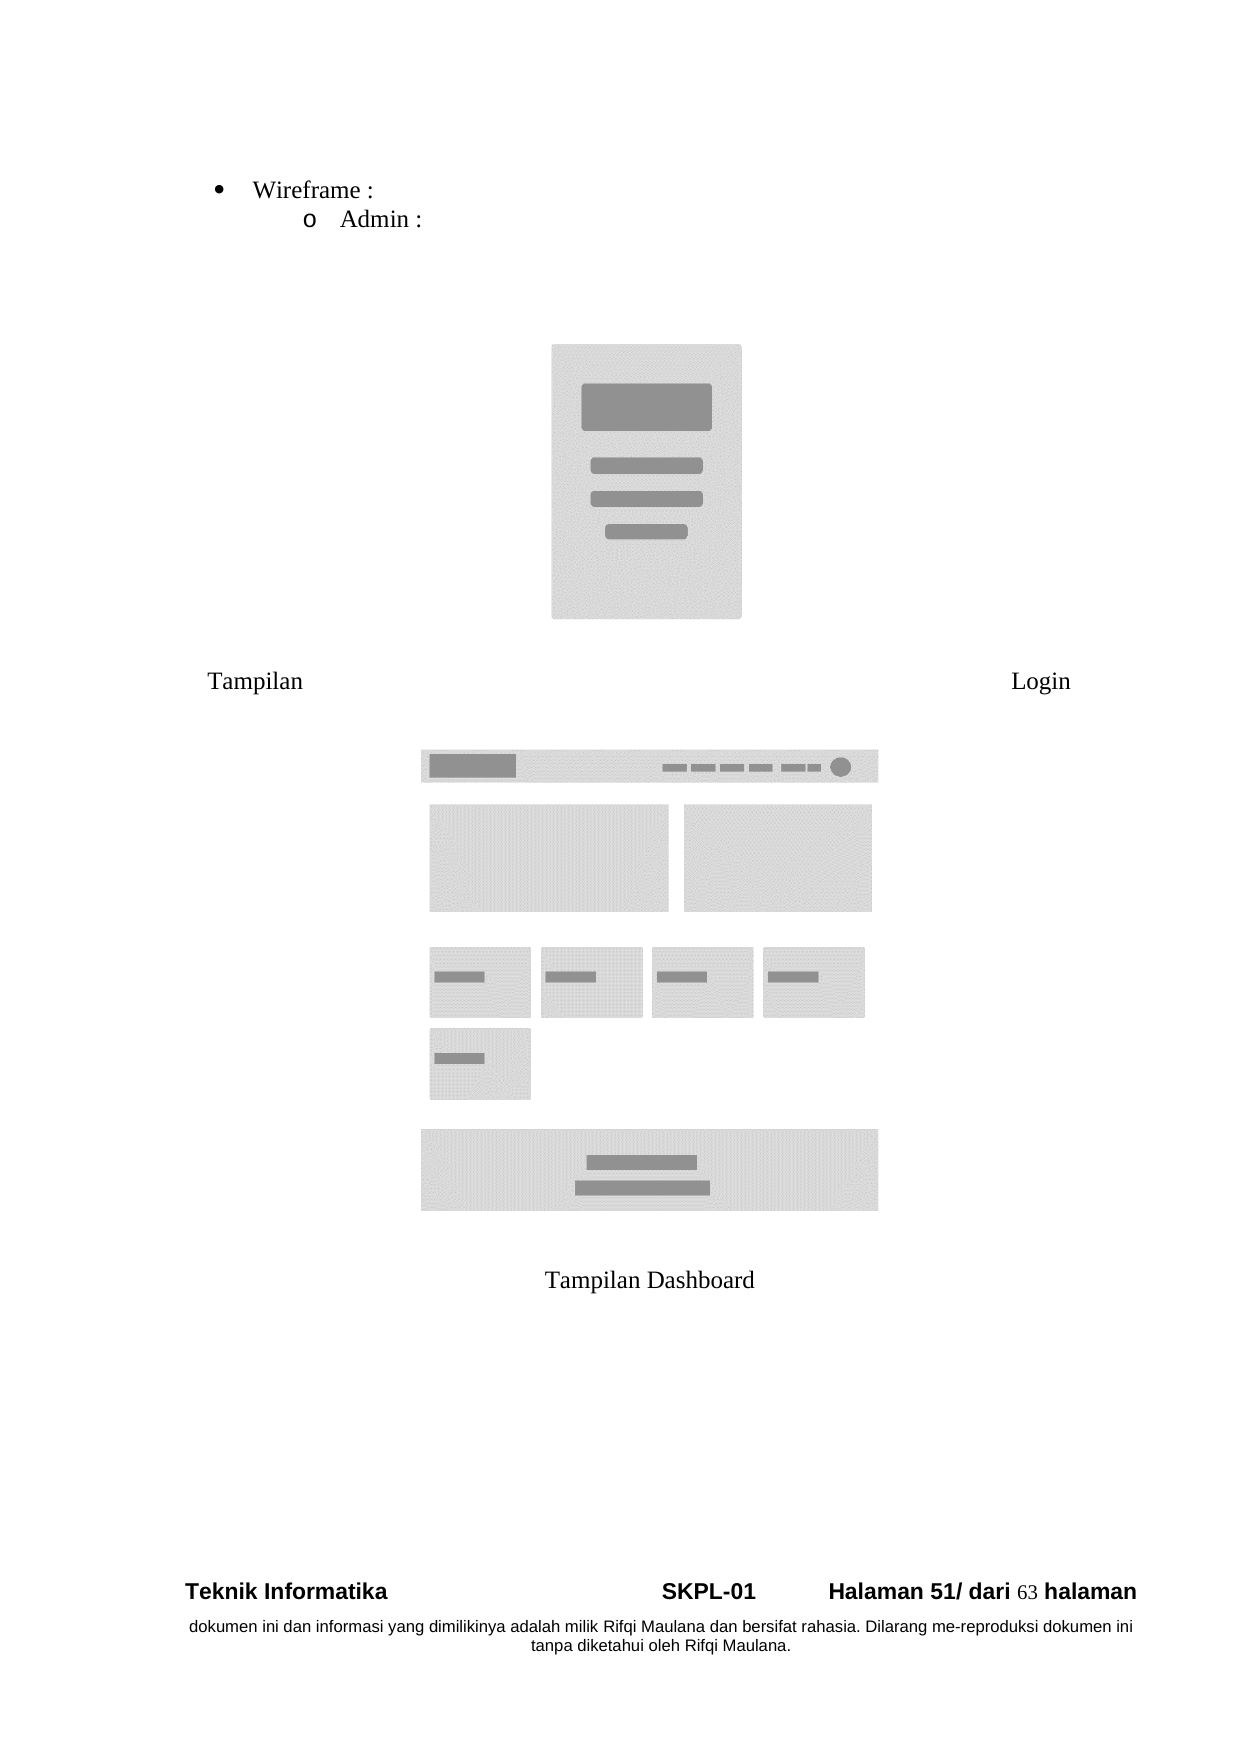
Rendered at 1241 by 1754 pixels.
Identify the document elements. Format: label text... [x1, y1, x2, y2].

text Tampilan Login [177, 666, 1122, 695]
list Wireframe : [215, 176, 1122, 204]
picture [421, 747, 879, 1211]
list Admin : [302, 204, 1122, 235]
text Tampilan Dashboard [177, 1266, 1122, 1294]
picture [351, 271, 941, 691]
